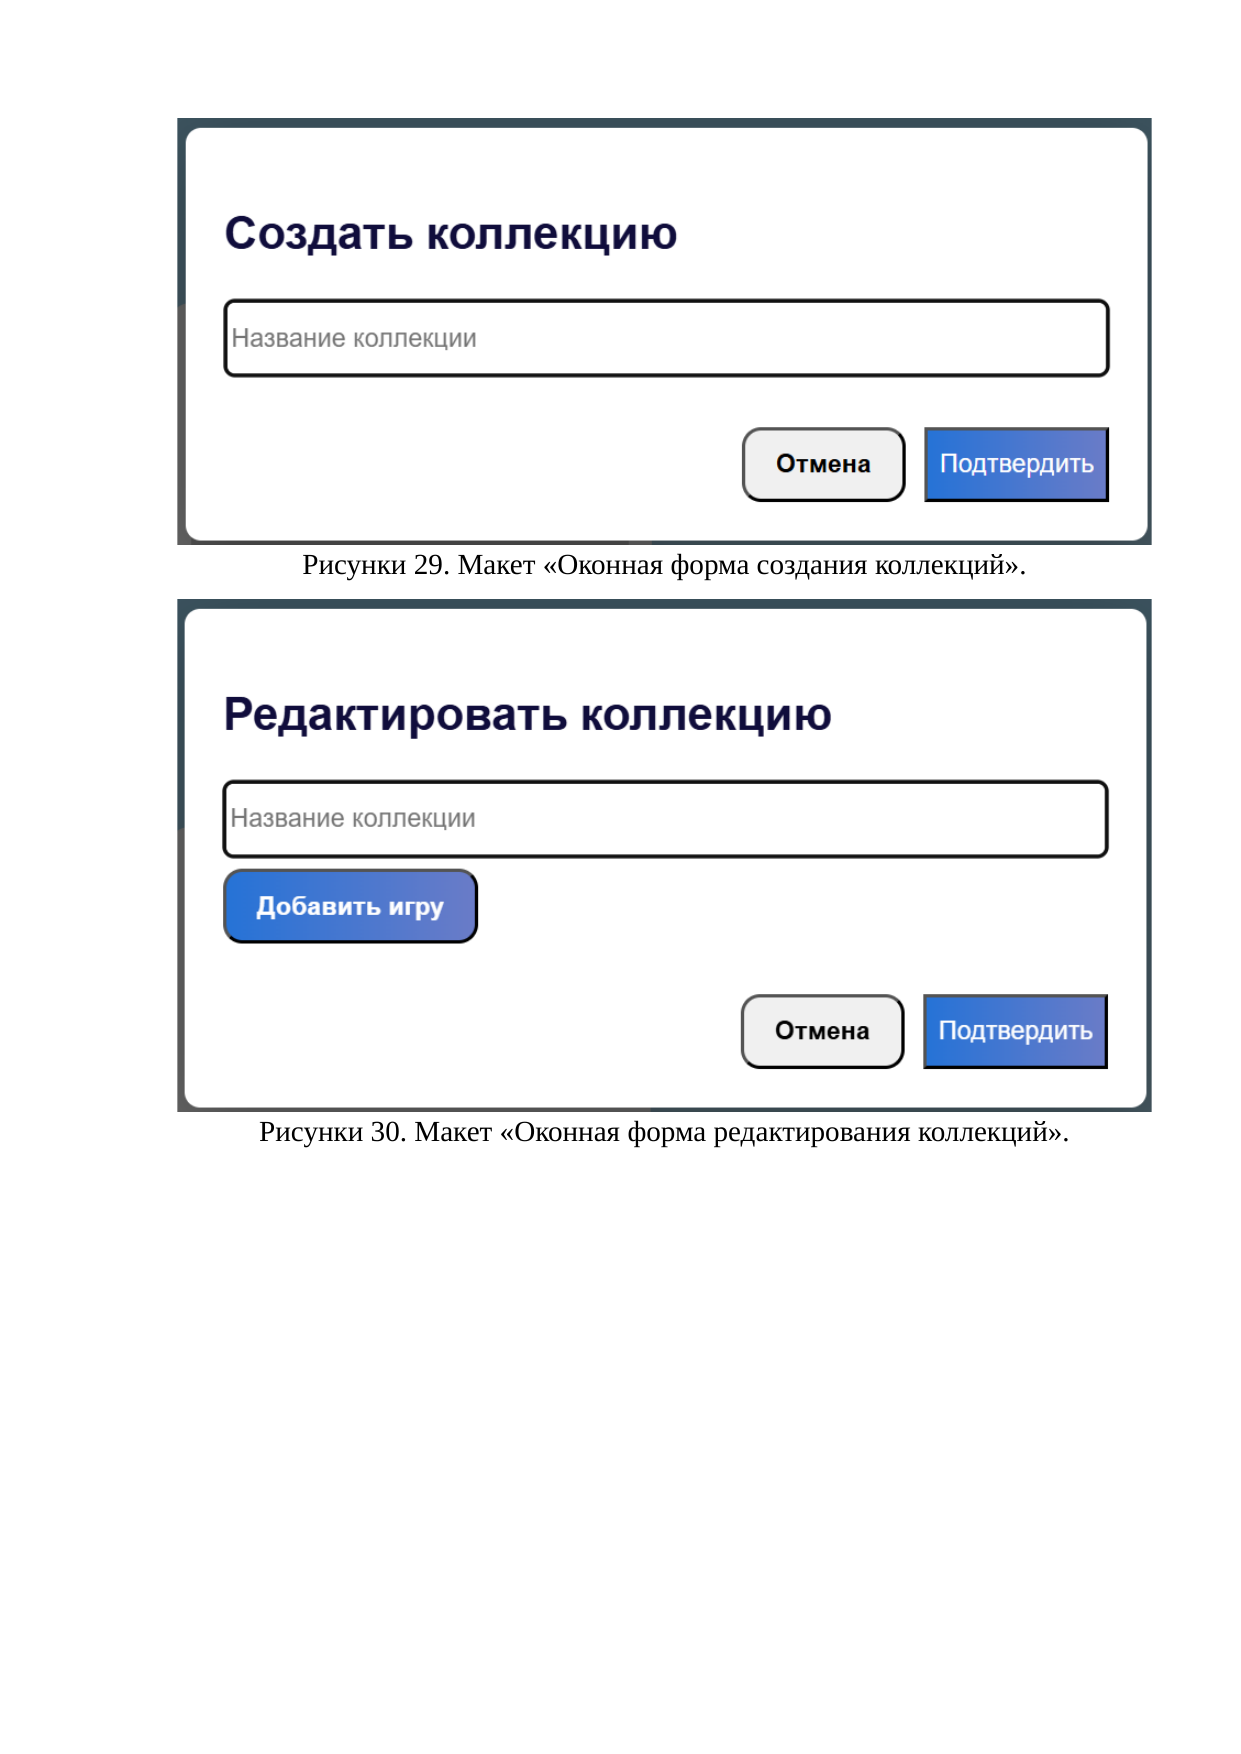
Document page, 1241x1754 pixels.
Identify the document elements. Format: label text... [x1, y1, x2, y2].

picture [177, 118, 1152, 545]
text Рисунки 30. Макет «Оконная форма редактирования коллекций». [177, 1114, 1152, 1148]
picture [177, 599, 1152, 1112]
text Рисунки 29. Макет «Оконная форма создания коллекций». [177, 547, 1152, 580]
